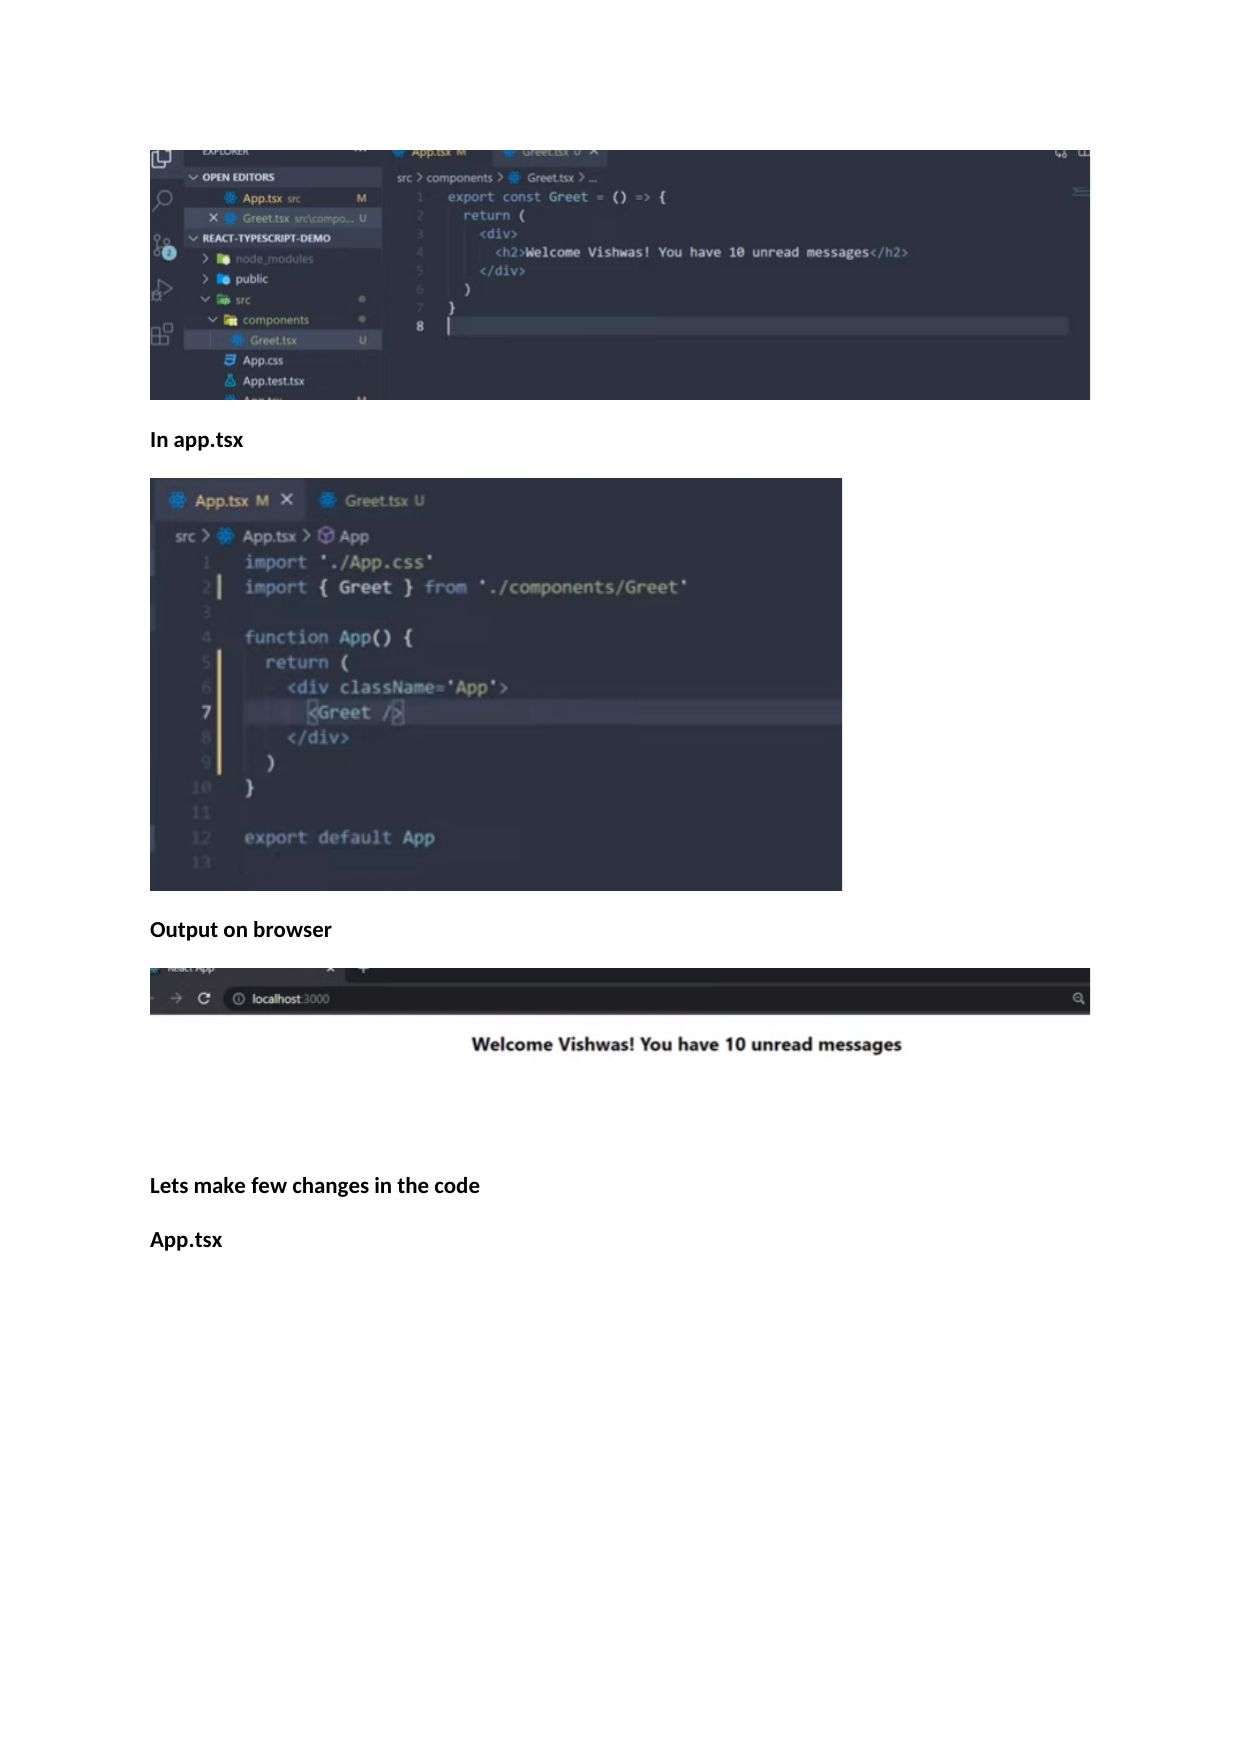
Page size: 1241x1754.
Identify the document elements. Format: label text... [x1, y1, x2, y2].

text In app.tsx [150, 425, 1090, 453]
picture [150, 968, 1091, 1147]
picture [150, 150, 1091, 400]
picture [150, 478, 843, 891]
text Output on browser [150, 916, 1090, 943]
text App.tsx [150, 1225, 1090, 1253]
text Lets make few changes in the code [150, 1172, 1090, 1200]
